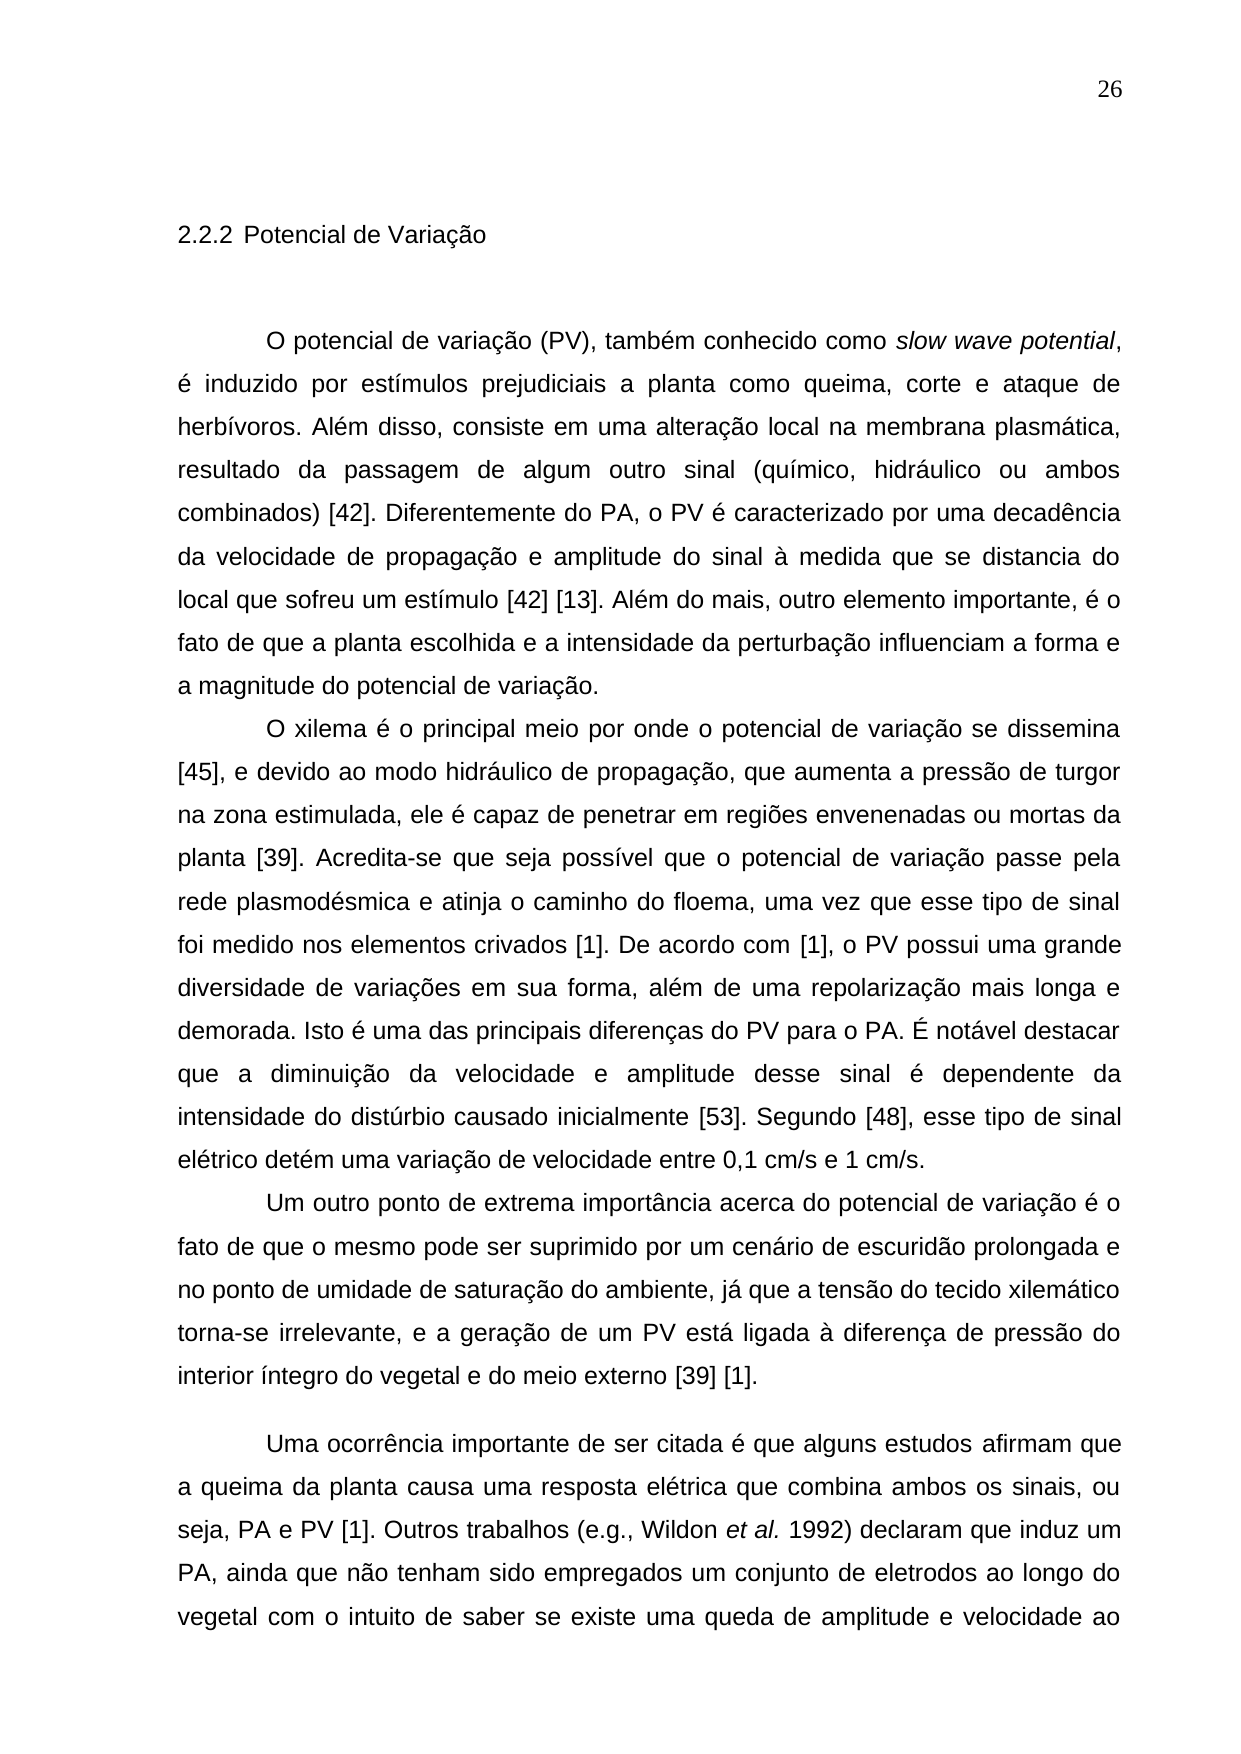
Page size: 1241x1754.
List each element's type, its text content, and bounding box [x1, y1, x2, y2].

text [177, 1429, 1122, 1630]
subtitle Potencial de Variação [177, 220, 1122, 249]
text O potencial de variação (PV), também conhecido como slow wave potential, é induzido por estímulos prejudiciais a planta como queima, corte e ataque de herbívoros. Além disso, consiste em uma alteração local na membrana plasmática, resultado da passagem de algum outro sinal (químico, hidráulico ou ambos combinados) [42]. Diferentemente do PA, o PV é caracterizado por uma decadência da velocidade de propagação e amplitude do sinal à medida que se distancia do local que sofreu um estímulo [42] [13]. Além do mais, outro elemento importante, é o fato de que a planta escolhida e a intensidade da perturbação influenciam a forma e a magnitude do potencial de variação. [177, 326, 1122, 700]
text Um outro ponto de extrema importância acerca do potencial de variação é o fato de que o mesmo pode ser suprimido por um cenário de escuridão prolongada e no ponto de umidade de saturação do ambiente, já que a tensão do tecido xilemático torna-se irrelevante, e a geração de um PV está ligada à diferença de pressão do interior íntegro do vegetal e do meio externo [39] [1]. [177, 1188, 1122, 1390]
text O xilema é o principal meio por onde o potencial de variação se dissemina [45], e devido ao modo hidráulico de propagação, que aumenta a pressão de turgor na zona estimulada, ele é capaz de penetrar em regiões envenenadas ou mortas da planta [39]. Acredita-se que seja possível que o potencial de variação passe pela rede plasmodésmica e atinja o caminho do floema, uma vez que esse tipo de sinal foi medido nos elementos crivados [1]. De acordo com [1], o PV possui uma grande diversidade de variações em sua forma, além de uma repolarização mais longa e demorada. Isto é uma das principais diferenças do PV para o PA. É notável destacar que a diminuição da velocidade e amplitude desse sinal é dependente da intensidade do distúrbio causado inicialmente [53]. Segundo [48], esse tipo de sinal elétrico detém uma variação de velocidade entre 0,1 cm/s e 1 cm/s. [177, 714, 1122, 1174]
